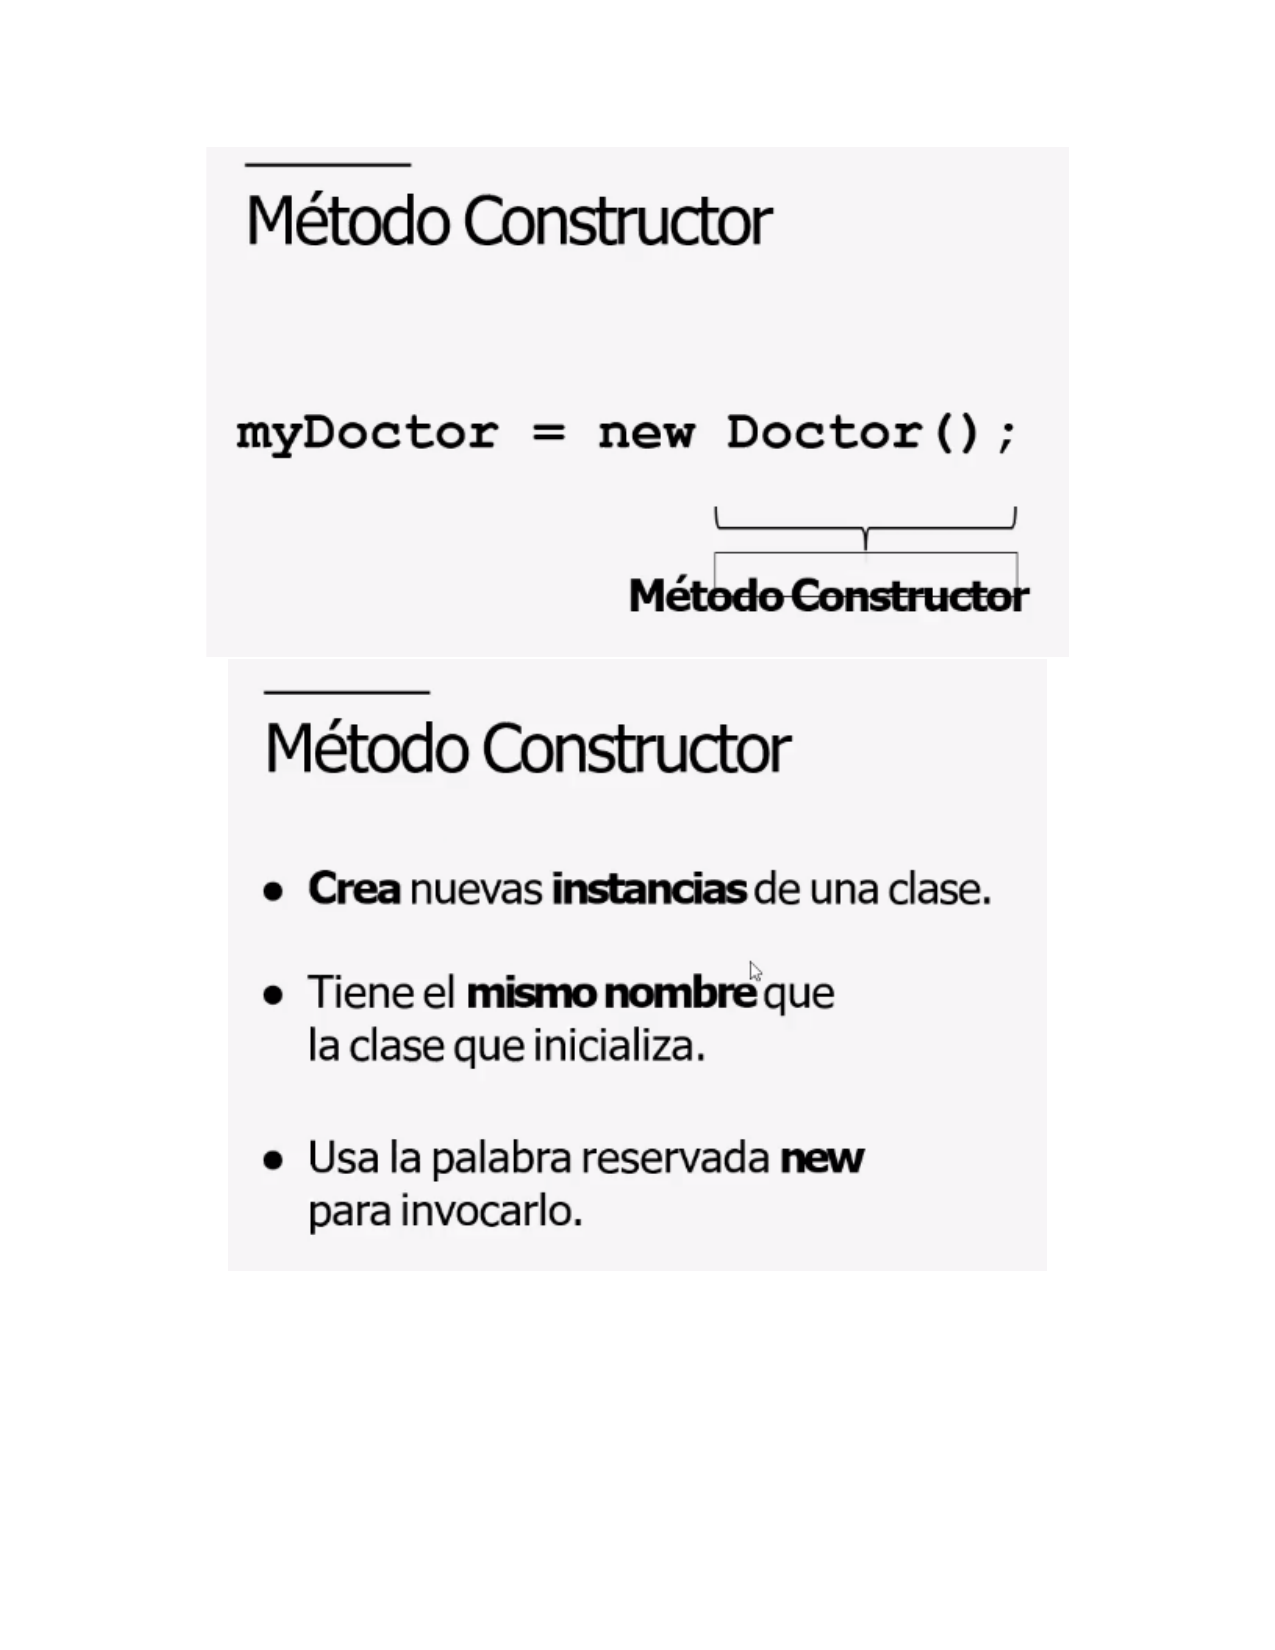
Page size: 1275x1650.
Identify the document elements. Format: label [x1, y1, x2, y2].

picture [206, 147, 1069, 657]
picture [228, 659, 1047, 1271]
